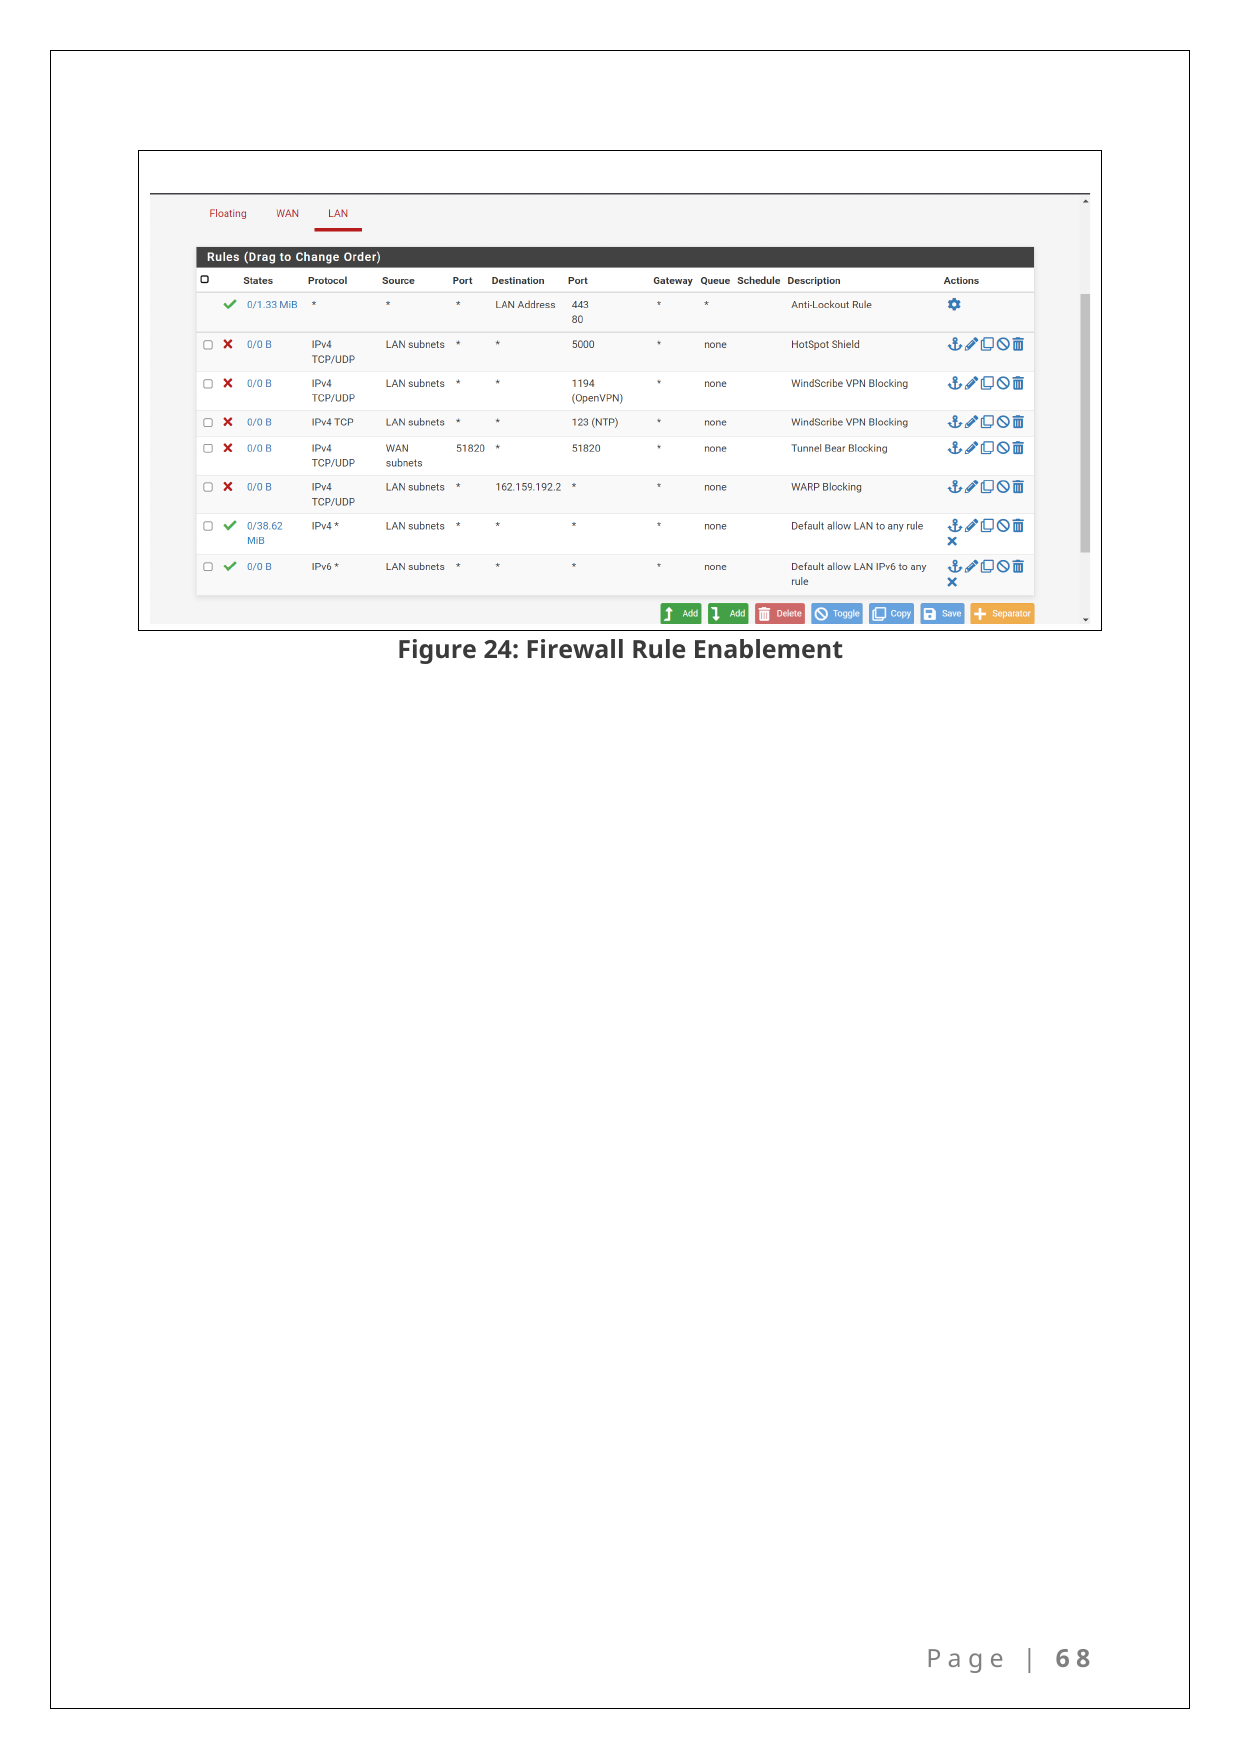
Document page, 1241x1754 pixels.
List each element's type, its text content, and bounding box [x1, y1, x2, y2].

picture [150, 193, 1091, 624]
text Figure 24: Firewall Rule Enablement [150, 631, 1090, 665]
table_header [139, 151, 1101, 630]
